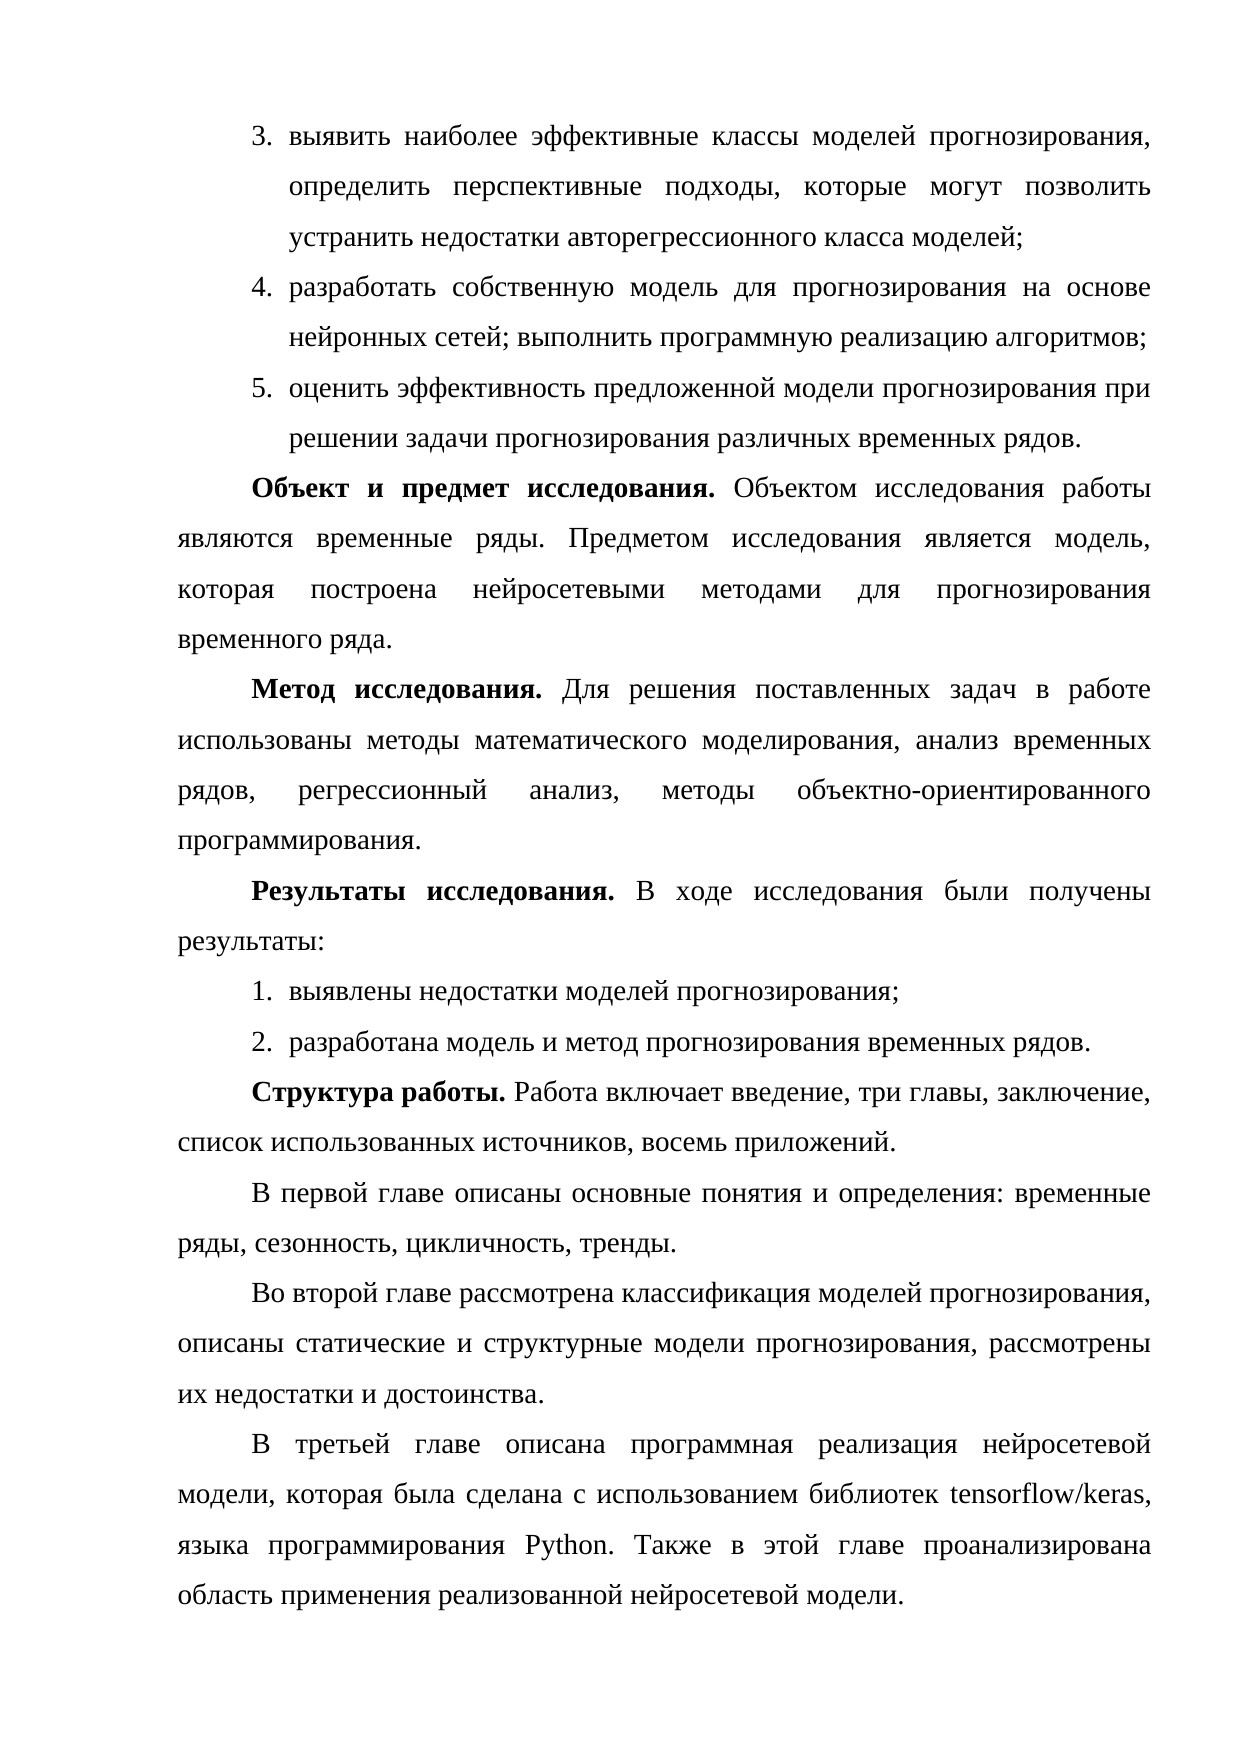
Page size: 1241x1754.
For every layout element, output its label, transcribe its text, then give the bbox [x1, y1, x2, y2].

list оценить эффективность предложенной модели прогнозирования при решении задачи прогнозирования различных временных рядов. [251, 370, 1152, 453]
list разработать собственную модель для прогнозирования на основе нейронных сетей; выполнить программную реализацию алгоритмов; [251, 269, 1152, 353]
text Структура работы. Работа включает введение, три главы, заключение, список использованных источников, восемь приложений. [177, 1074, 1152, 1158]
list разработана модель и метод прогнозирования временных рядов. [251, 1024, 1152, 1057]
list выявлены недостатки моделей прогнозирования; [251, 973, 1152, 1007]
text В третьей главе описана программная реализация нейросетевой модели, которая была сделана с использованием библиотек tensorflow/keras, языка программирования Python. Также в этой главе проанализирована область применения реализованной нейросетевой модели. [177, 1426, 1152, 1611]
text Метод исследования. Для решения поставленных задач в работе использованы методы математического моделирования, анализ временных рядов, регрессионный анализ, методы объектно-ориентированного программирования. [177, 672, 1152, 856]
list выявить наиболее эффективные классы моделей прогнозирования, определить перспективные подходы, которые могут позволить устранить недостатки авторегрессионного класса моделей; [251, 118, 1152, 252]
text В первой главе описаны основные понятия и определения: временные ряды, сезонность, цикличность, тренды. [177, 1175, 1152, 1258]
text Результаты исследования. В ходе исследования были получены результаты: [177, 873, 1152, 957]
text Во второй главе рассмотрена классификация моделей прогнозирования, описаны статические и структурные модели прогнозирования, рассмотрены их недостатки и достоинства. [177, 1275, 1152, 1409]
text Объект и предмет исследования. Объектом исследования работы являются временные ряды. Предметом исследования является модель, которая построена нейросетевыми методами для прогнозирования временного ряда. [177, 470, 1152, 655]
